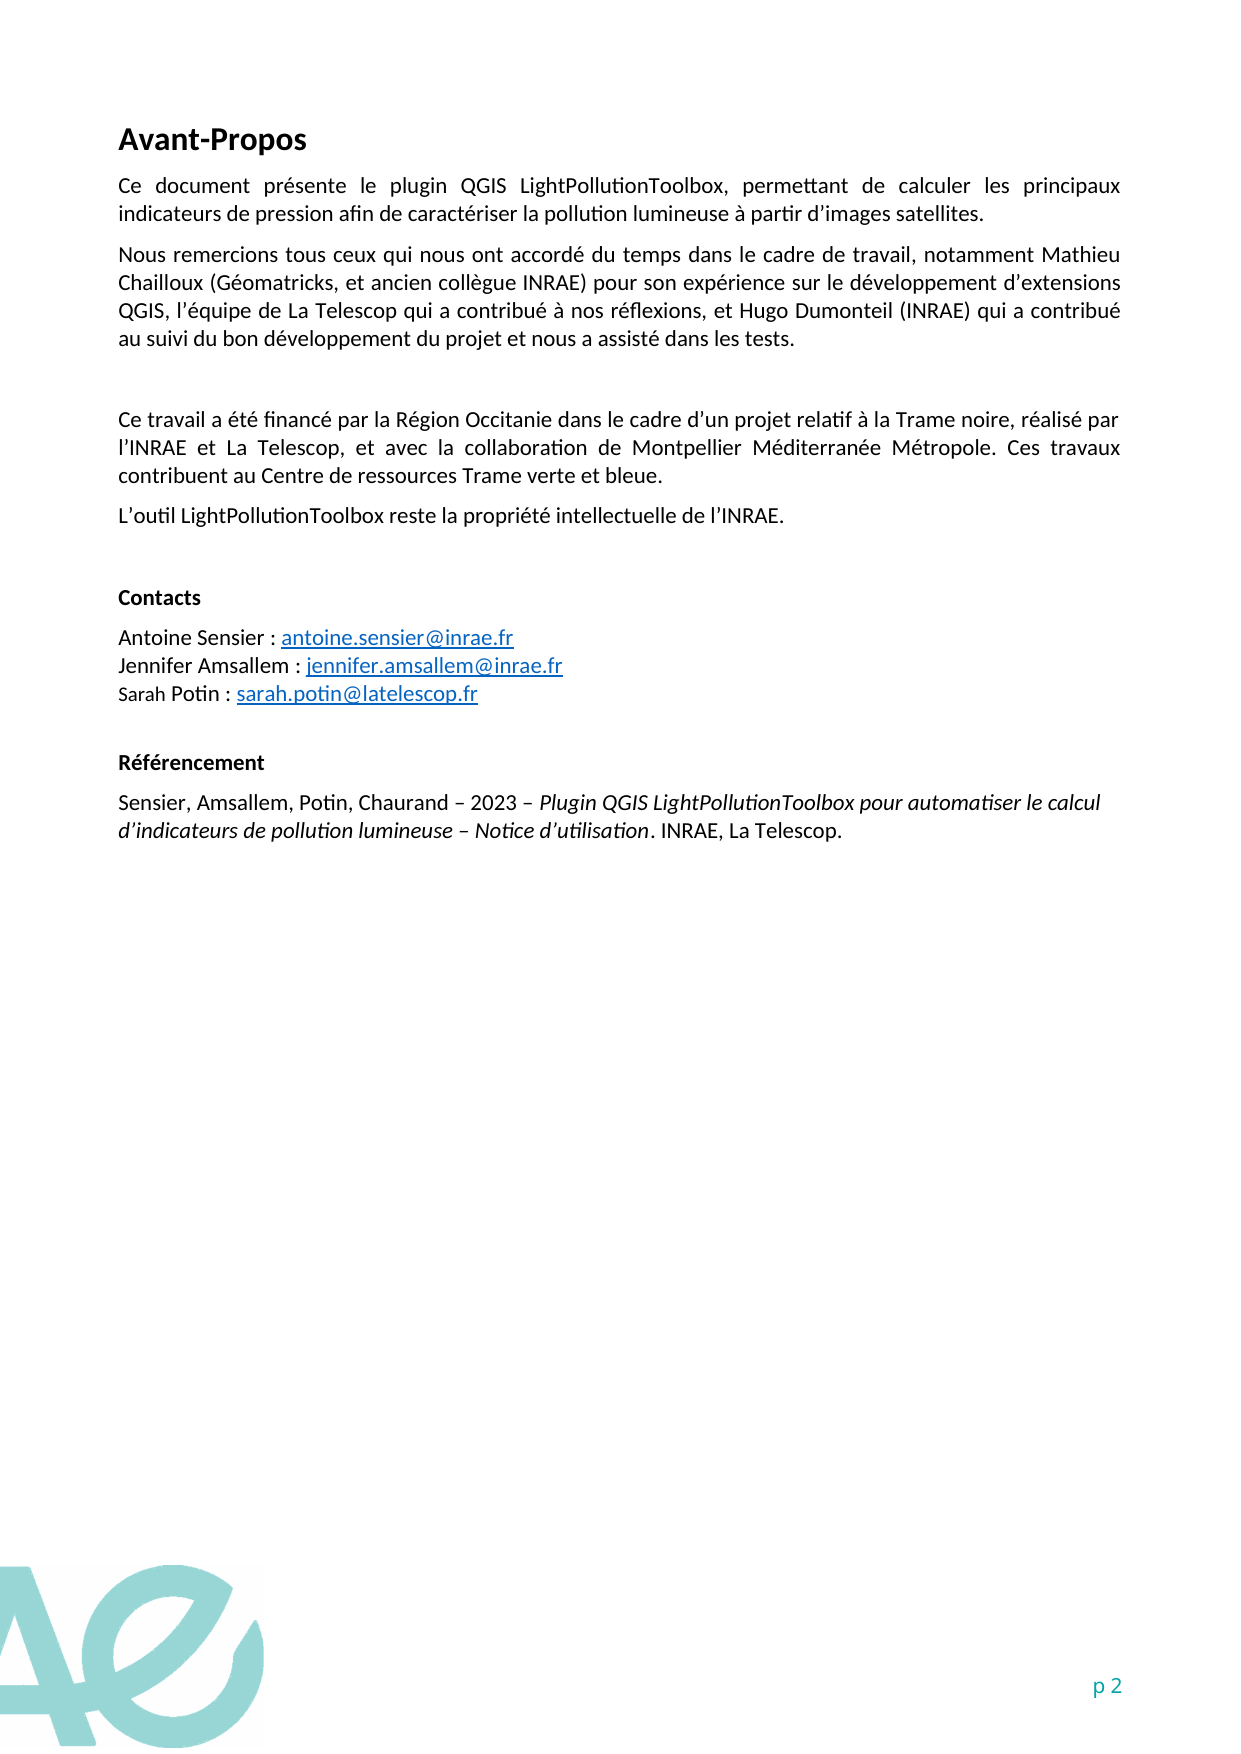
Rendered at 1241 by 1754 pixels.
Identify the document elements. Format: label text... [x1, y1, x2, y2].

picture [0, 1565, 264, 1748]
text Ce document présente le plugin QGIS LightPollutionToolbox, permettant de calculer les principaux indicateurs de pression afin de caractériser la pollution lumineuse à partir d’images satellites. [118, 171, 1122, 227]
text Avant-Propos [118, 118, 1122, 159]
text Jennifer Amsallem : jennifer.amsallem@inrae.fr [118, 651, 1122, 679]
text Sensier, Amsallem, Potin, Chaurand – 2023 – Plugin QGIS LightPollutionToolbox pour automatiser le calcul d’indicateurs de pollution lumineuse – Notice d’utilisation. INRAE, La Telescop. [118, 788, 1122, 844]
text Nous remercions tous ceux qui nous ont accordé du temps dans le cadre de travail, notamment Mathieu Chailloux (Géomatricks, et ancien collègue INRAE) pour son expérience sur le développement d’extensions QGIS, l’équipe de La Telescop qui a contribué à nos réflexions, et Hugo Dumonteil (INRAE) qui a contribué au suivi du bon développement du projet et nous a assisté dans les tests. [118, 240, 1122, 352]
text Référencement [118, 748, 1122, 776]
text Contacts [118, 583, 1122, 611]
text Sarah Potin : sarah.potin@latelescop.fr [118, 679, 1122, 707]
text Ce travail a été financé par la Région Occitanie dans le cadre d’un projet relatif à la Trame noire, réalisé par l’INRAE et La Telescop, et avec la collaboration de Montpellier Méditerranée Métropole. Ces travaux contribuent au Centre de ressources Trame verte et bleue. [118, 405, 1122, 489]
text L’outil LightPollutionToolbox reste la propriété intellectuelle de l’INRAE. [118, 502, 1122, 529]
text Antoine Sensier : antoine.sensier@inrae.fr [118, 623, 1122, 651]
